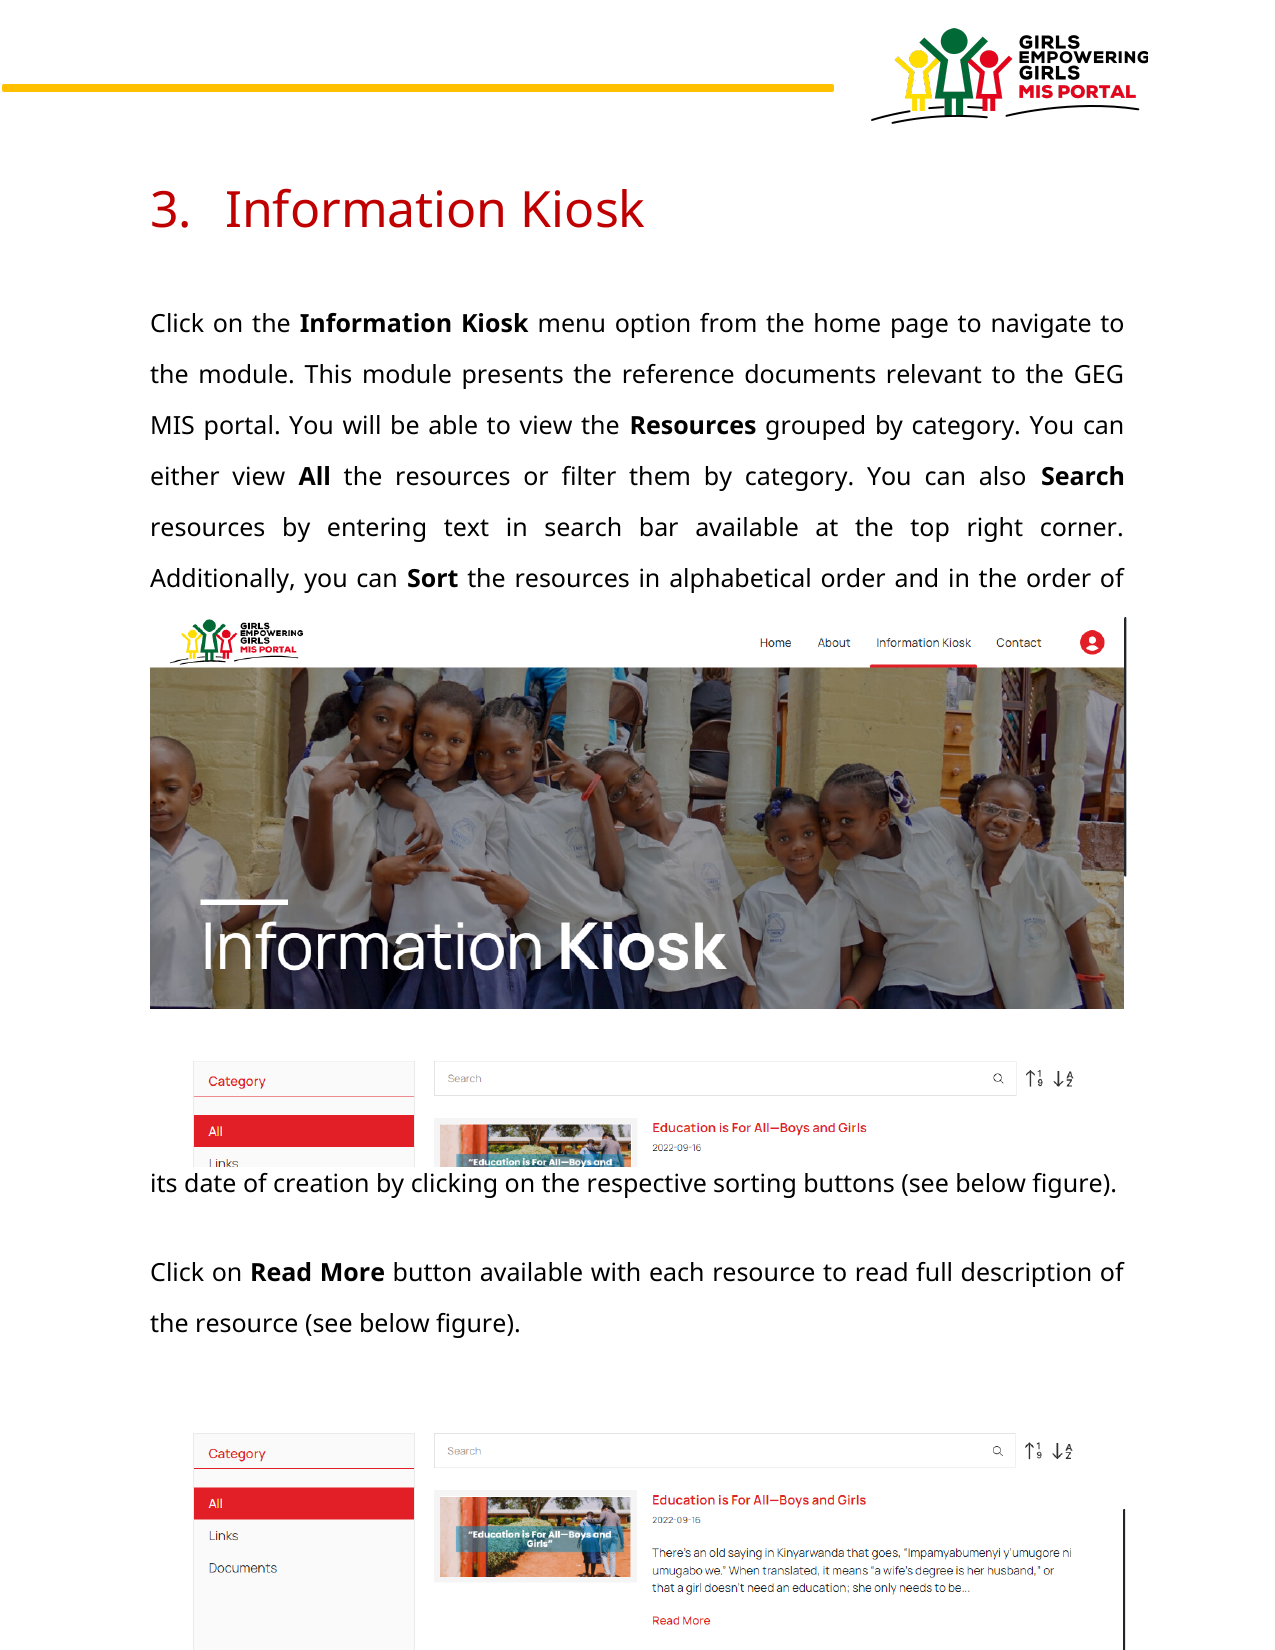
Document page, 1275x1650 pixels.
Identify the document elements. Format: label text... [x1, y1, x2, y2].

text Click on the Information Kiosk menu option from the home page to navigate to the module. This module presents the reference documents relevant to the GEG MIS portal. You will be able to view the Resources grouped by category. You can either view All the resources or filter them by category. You can also Search resources by entering text in search bar available at the top right corner. Additionally, you can Sort the resources in alphabetical order and in the order of its date of creation by clicking on the respective sorting buttons (see below figure). [150, 305, 1125, 617]
text Click on Read More button available with each resource to read full description of the resource (see below figure). [150, 1255, 1125, 1340]
picture [150, 1412, 1125, 1650]
picture [150, 617, 1127, 1167]
picture [871, 28, 1148, 125]
subtitle Information Kiosk [150, 174, 1125, 242]
